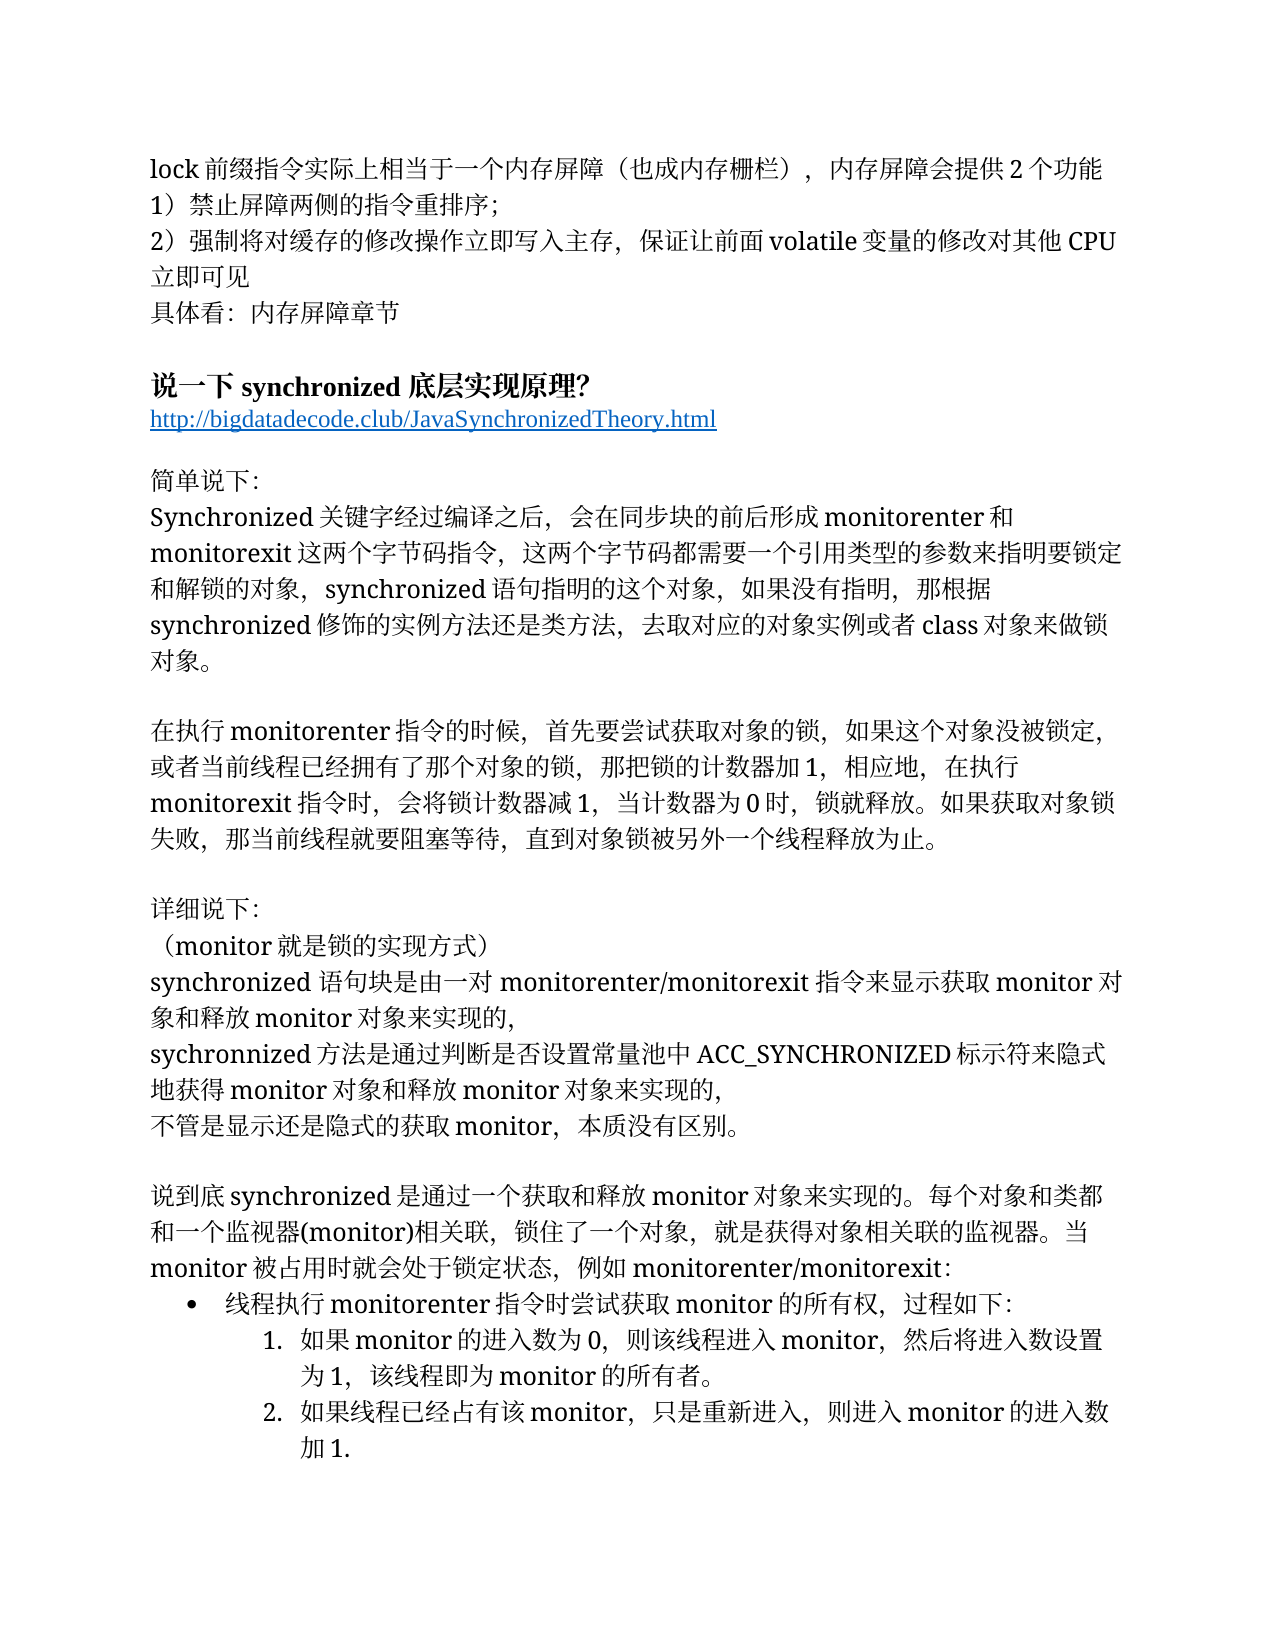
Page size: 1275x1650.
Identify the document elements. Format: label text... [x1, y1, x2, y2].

list 线程执行monitorenter指令时尝试获取monitor的所有权，过程如下： [187, 1284, 1125, 1321]
text （monitor就是锁的实现方式） [150, 926, 1125, 962]
text 简单说下： [150, 462, 1125, 498]
text 1）禁止屏障两侧的指令重排序； [150, 186, 1125, 222]
text 详细说下： [150, 890, 1125, 926]
text 2）强制将对缓存的修改操作立即写入主存，保证让前面volatile变量的修改对其他CPU立即可见 [150, 222, 1125, 294]
text 说一下 synchronized 底层实现原理？ [150, 364, 1125, 404]
text Synchronized关键字经过编译之后，会在同步块的前后形成monitorenter和monitorexit这两个字节码指令，这两个字节码都需要一个引用类型的参数来指明要锁定和解锁的对象，synchronized语句指明的这个对象，如果没有指明，那根据synchronized修饰的实例方法还是类方法，去取对应的对象实例或者class对象来做锁对象。 [150, 498, 1125, 678]
list 如果线程已经占有该monitor，只是重新进入，则进入monitor的进入数加1. [262, 1393, 1125, 1465]
list 如果monitor的进入数为0，则该线程进入monitor，然后将进入数设置为1，该线程即为monitor的所有者。 [262, 1321, 1125, 1393]
text synchronized 语句块是由一对 monitorenter/monitorexit 指令来显示获取monitor对象和释放monitor对象来实现的， [150, 962, 1125, 1034]
text 在执行monitorenter指令的时候，首先要尝试获取对象的锁，如果这个对象没被锁定，或者当前线程已经拥有了那个对象的锁，那把锁的计数器加1，相应地，在执行monitorexit指令时，会将锁计数器减1，当计数器为0时，锁就释放。如果获取对象锁失败，那当前线程就要阻塞等待，直到对象锁被另外一个线程释放为止。 [150, 712, 1125, 856]
text 不管是显示还是隐式的获取monitor，本质没有区别。 [150, 1106, 1125, 1142]
text 具体看：内存屏障章节 [150, 294, 1125, 330]
text sychronnized方法是通过判断是否设置常量池中ACC_SYNCHRONIZED标示符来隐式地获得monitor对象和释放monitor对象来实现的， [150, 1034, 1125, 1106]
text http://bigdatadecode.club/JavaSynchronizedTheory.html [150, 404, 1125, 433]
text lock前缀指令实际上相当于一个内存屏障（也成内存栅栏），内存屏障会提供2个功能 [150, 150, 1125, 186]
text 说到底synchronized是通过一个获取和释放monitor对象来实现的。每个对象和类都和一个监视器(monitor)相关联，锁住了一个对象，就是获得对象相关联的监视器。当monitor被占用时就会处于锁定状态，例如monitorenter/monitorexit： [150, 1176, 1125, 1284]
